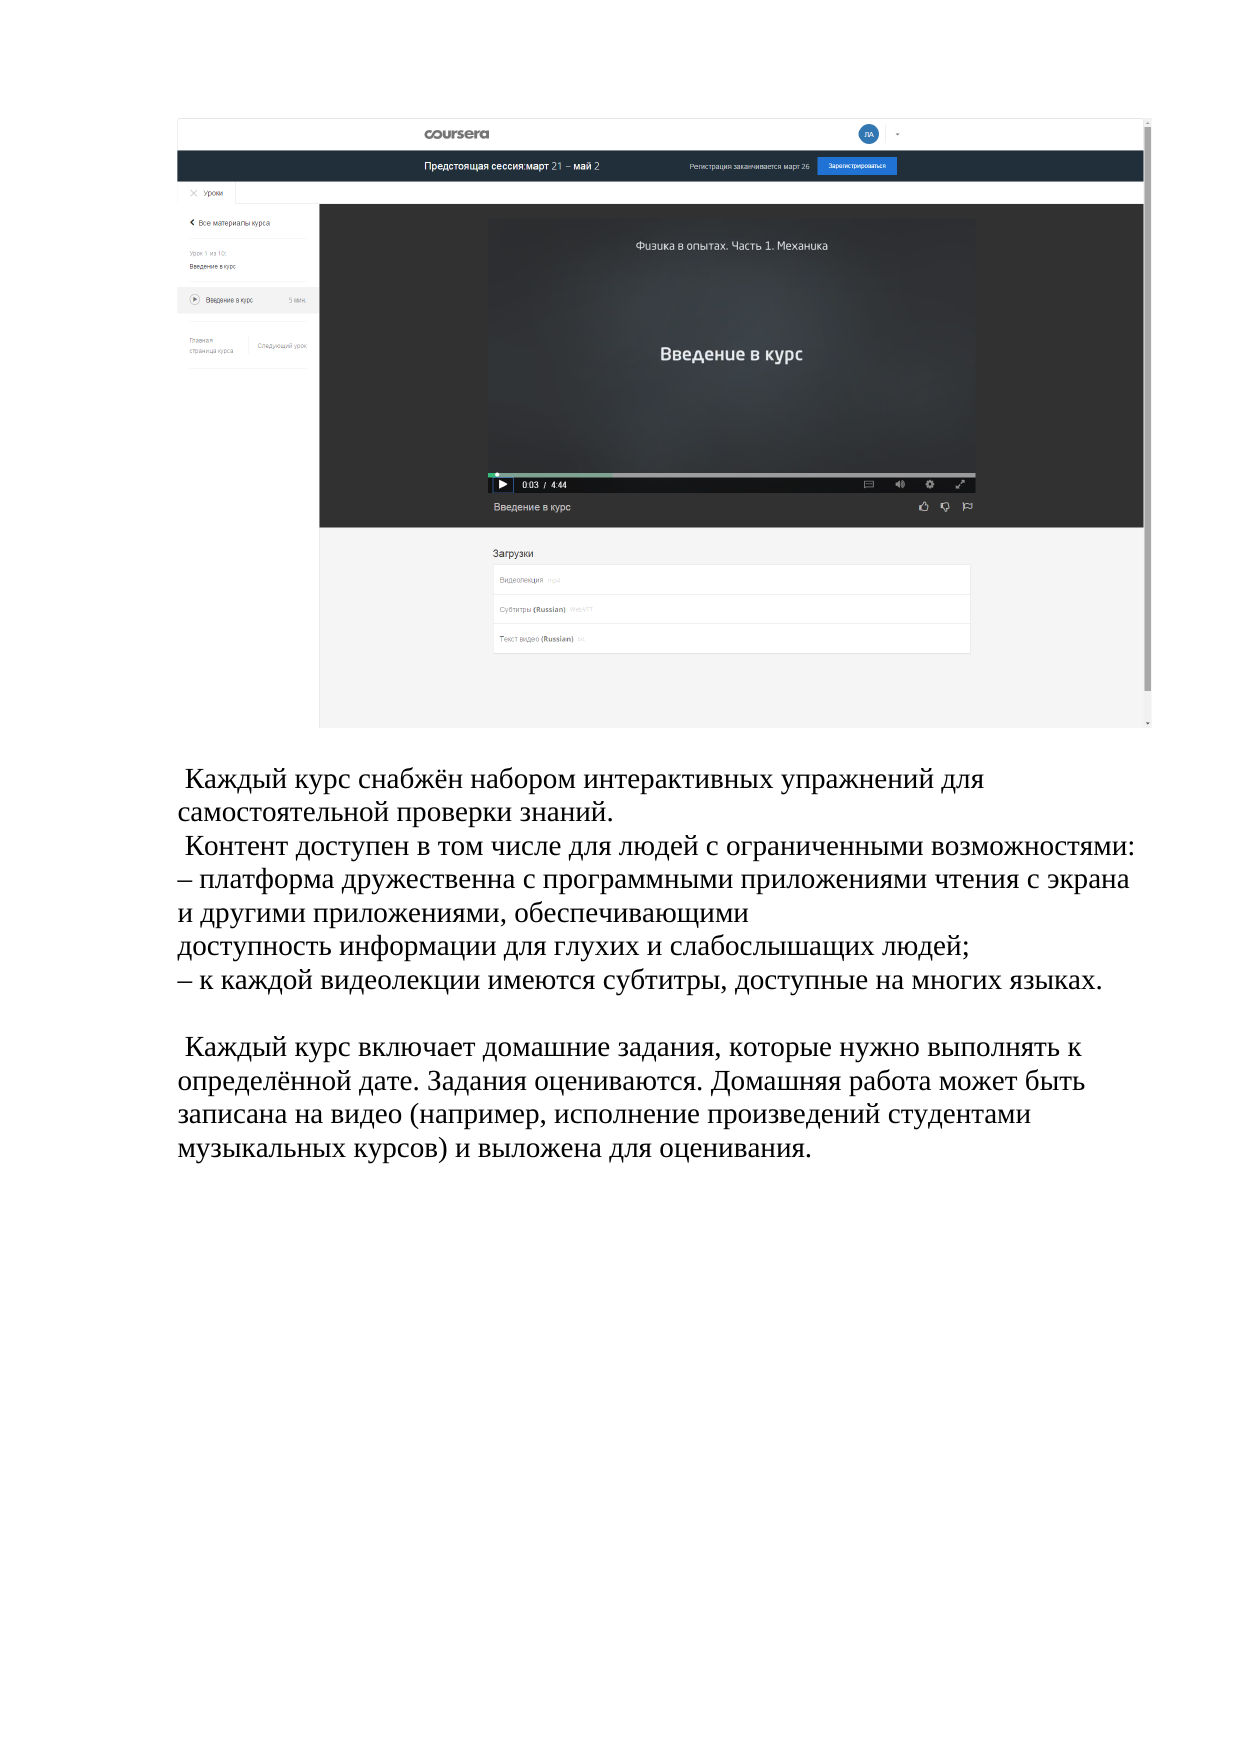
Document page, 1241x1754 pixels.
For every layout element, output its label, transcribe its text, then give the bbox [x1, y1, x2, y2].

text  Каждый курс включает домашние задания, которые нужно выполнять к определённой дате. Задания оцениваются. Домашняя работа может быть записана на видео (например, исполнение произведений студентами музыкальных курсов) и выложена для оценивания. [177, 996, 1152, 1163]
picture [177, 118, 1152, 728]
text  Каждый курс снабжён набором интерактивных упражнений для самостоятельной проверки знаний.  Контент доступен в том числе для людей с ограниченными возможностями: – платформа дружественна с программными приложениями чтения с экрана и другими приложениями, обеспечивающими доступность информации для глухих и слабослышащих людей; – к каждой видеолекции имеются субтитры, доступные на многих языках. [177, 728, 1152, 996]
